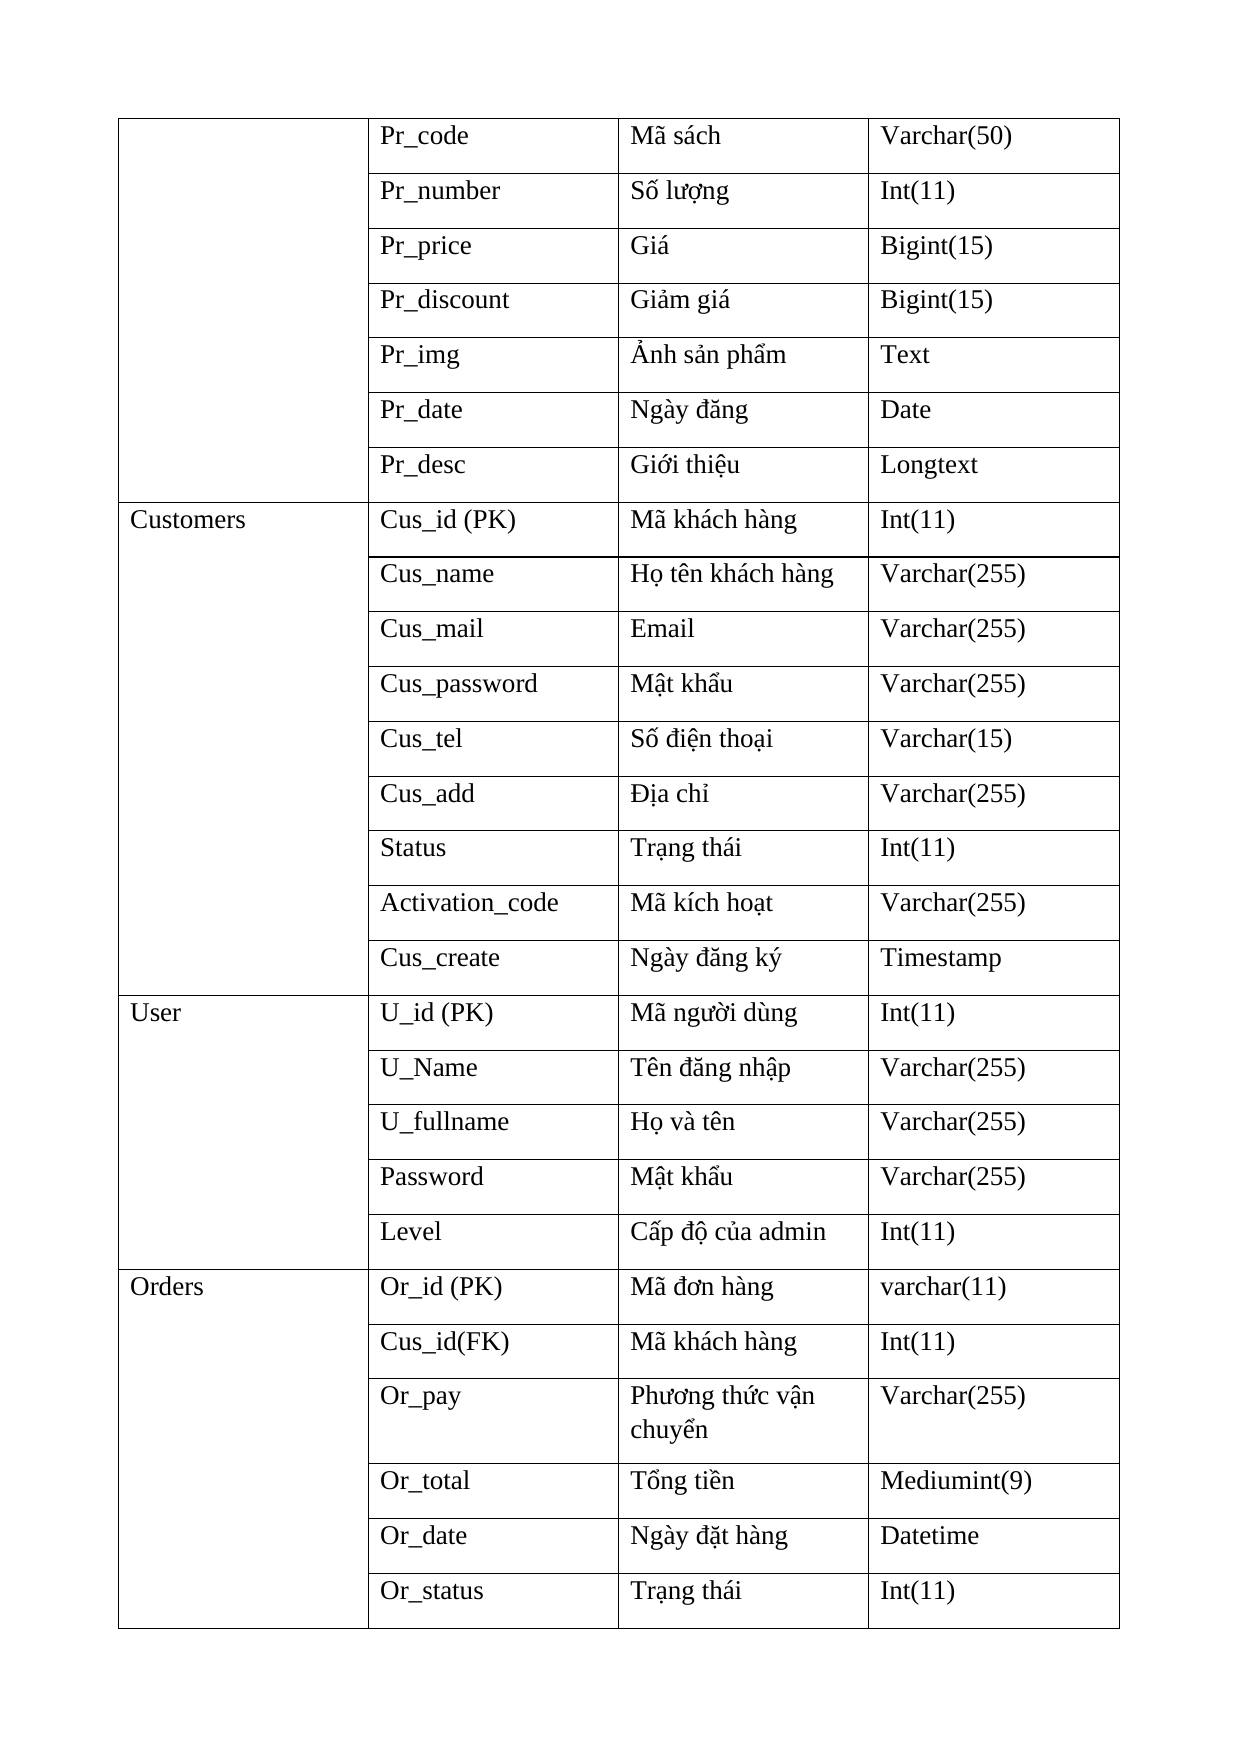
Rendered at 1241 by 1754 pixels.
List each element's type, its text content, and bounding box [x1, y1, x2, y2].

table_cell Trạng thái [619, 831, 868, 885]
table_cell Varchar(15) [869, 722, 1119, 776]
table_cell U_Name [369, 1051, 618, 1104]
table_cell Varchar(255) [869, 777, 1119, 830]
table_cell Họ và tên [619, 1105, 868, 1159]
table_cell Int(11) [869, 1574, 1119, 1627]
table_cell Customers [119, 503, 368, 995]
table_cell Số điện thoại [619, 722, 868, 776]
table_cell Longtext [869, 448, 1119, 502]
table_cell Cus_mail [369, 612, 618, 666]
table_cell Varchar(255) [869, 1160, 1119, 1214]
table_cell Varchar(255) [869, 1379, 1119, 1463]
table_cell Varchar(255) [869, 612, 1119, 666]
table_cell varchar(11) [869, 1270, 1119, 1323]
table_cell Ngày đăng ký [619, 941, 868, 995]
table_cell Varchar(255) [869, 667, 1119, 721]
table_cell Pr_code [369, 119, 618, 173]
table_cell Or_id (PK) [369, 1270, 618, 1323]
table_cell Mật khẩu [619, 1160, 868, 1214]
table_cell Số lượng [619, 174, 868, 228]
table_cell Tổng tiền [619, 1464, 868, 1518]
table_cell Cus_id(FK) [369, 1325, 618, 1378]
table_cell Cus_name [369, 558, 618, 611]
table_cell Datetime [869, 1519, 1119, 1573]
table_cell Level [369, 1215, 618, 1269]
table_cell Text [869, 338, 1119, 392]
table_cell Int(11) [869, 174, 1119, 228]
table_cell U_id (PK) [369, 996, 618, 1049]
table_cell Ảnh sản phẩm [619, 338, 868, 392]
table_cell Pr_desc [369, 448, 618, 502]
table_cell Timestamp [869, 941, 1119, 995]
table_cell Varchar(255) [869, 558, 1119, 611]
table_cell Mã kích hoạt [619, 886, 868, 940]
table_cell Int(11) [869, 996, 1119, 1049]
table_cell Ngày đặt hàng [619, 1519, 868, 1573]
table_cell Cus_id (PK) [369, 503, 618, 556]
table_cell Varchar(255) [869, 1105, 1119, 1159]
table_cell Date [869, 393, 1119, 447]
table_cell Cấp độ của admin [619, 1215, 868, 1269]
table_cell Mật khẩu [619, 667, 868, 721]
table_cell Pr_img [369, 338, 618, 392]
table_cell Giới thiệu [619, 448, 868, 502]
table_cell Email [619, 612, 868, 666]
table_cell Mã sách [619, 119, 868, 173]
table_cell Cus_tel [369, 722, 618, 776]
table_cell Activation_code [369, 886, 618, 940]
table_cell Pr_date [369, 393, 618, 447]
table_cell Pr_discount [369, 284, 618, 337]
table_cell Or_status [369, 1574, 618, 1627]
table_cell Int(11) [869, 1325, 1119, 1378]
table_cell Giảm giá [619, 284, 868, 337]
table_cell Mã khách hàng [619, 503, 868, 556]
table_cell User [119, 996, 368, 1269]
table_cell Orders [119, 1270, 368, 1627]
table_cell Or_pay [369, 1379, 618, 1463]
table_cell Trạng thái [619, 1574, 868, 1627]
table_cell Or_total [369, 1464, 618, 1518]
table_cell Int(11) [869, 1215, 1119, 1269]
table_cell Tên đăng nhập [619, 1051, 868, 1104]
table_cell Họ tên khách hàng [619, 558, 868, 611]
table_cell Int(11) [869, 503, 1119, 556]
table_cell Status [369, 831, 618, 885]
table_cell Password [369, 1160, 618, 1214]
table_cell Mã người dùng [619, 996, 868, 1049]
table_cell Mediumint(9) [869, 1464, 1119, 1518]
table_cell Ngày đăng [619, 393, 868, 447]
table_cell Cus_create [369, 941, 618, 995]
table_cell Mã khách hàng [619, 1325, 868, 1378]
table_cell Pr_number [369, 174, 618, 228]
table_cell Bigint(15) [869, 229, 1119, 282]
table_cell U_fullname [369, 1105, 618, 1159]
table_cell Varchar(255) [869, 1051, 1119, 1104]
table_cell Varchar(50) [869, 119, 1119, 173]
table_cell Pr_price [369, 229, 618, 282]
table_cell Mã đơn hàng [619, 1270, 868, 1323]
table_cell Phương thức vận chuyển [619, 1379, 868, 1463]
table_cell Cus_password [369, 667, 618, 721]
table_cell Giá [619, 229, 868, 282]
table_cell Địa chỉ [619, 777, 868, 830]
table_cell Varchar(255) [869, 886, 1119, 940]
table_cell Or_date [369, 1519, 618, 1573]
table_cell Int(11) [869, 831, 1119, 885]
table_cell Bigint(15) [869, 284, 1119, 337]
table_cell Cus_add [369, 777, 618, 830]
